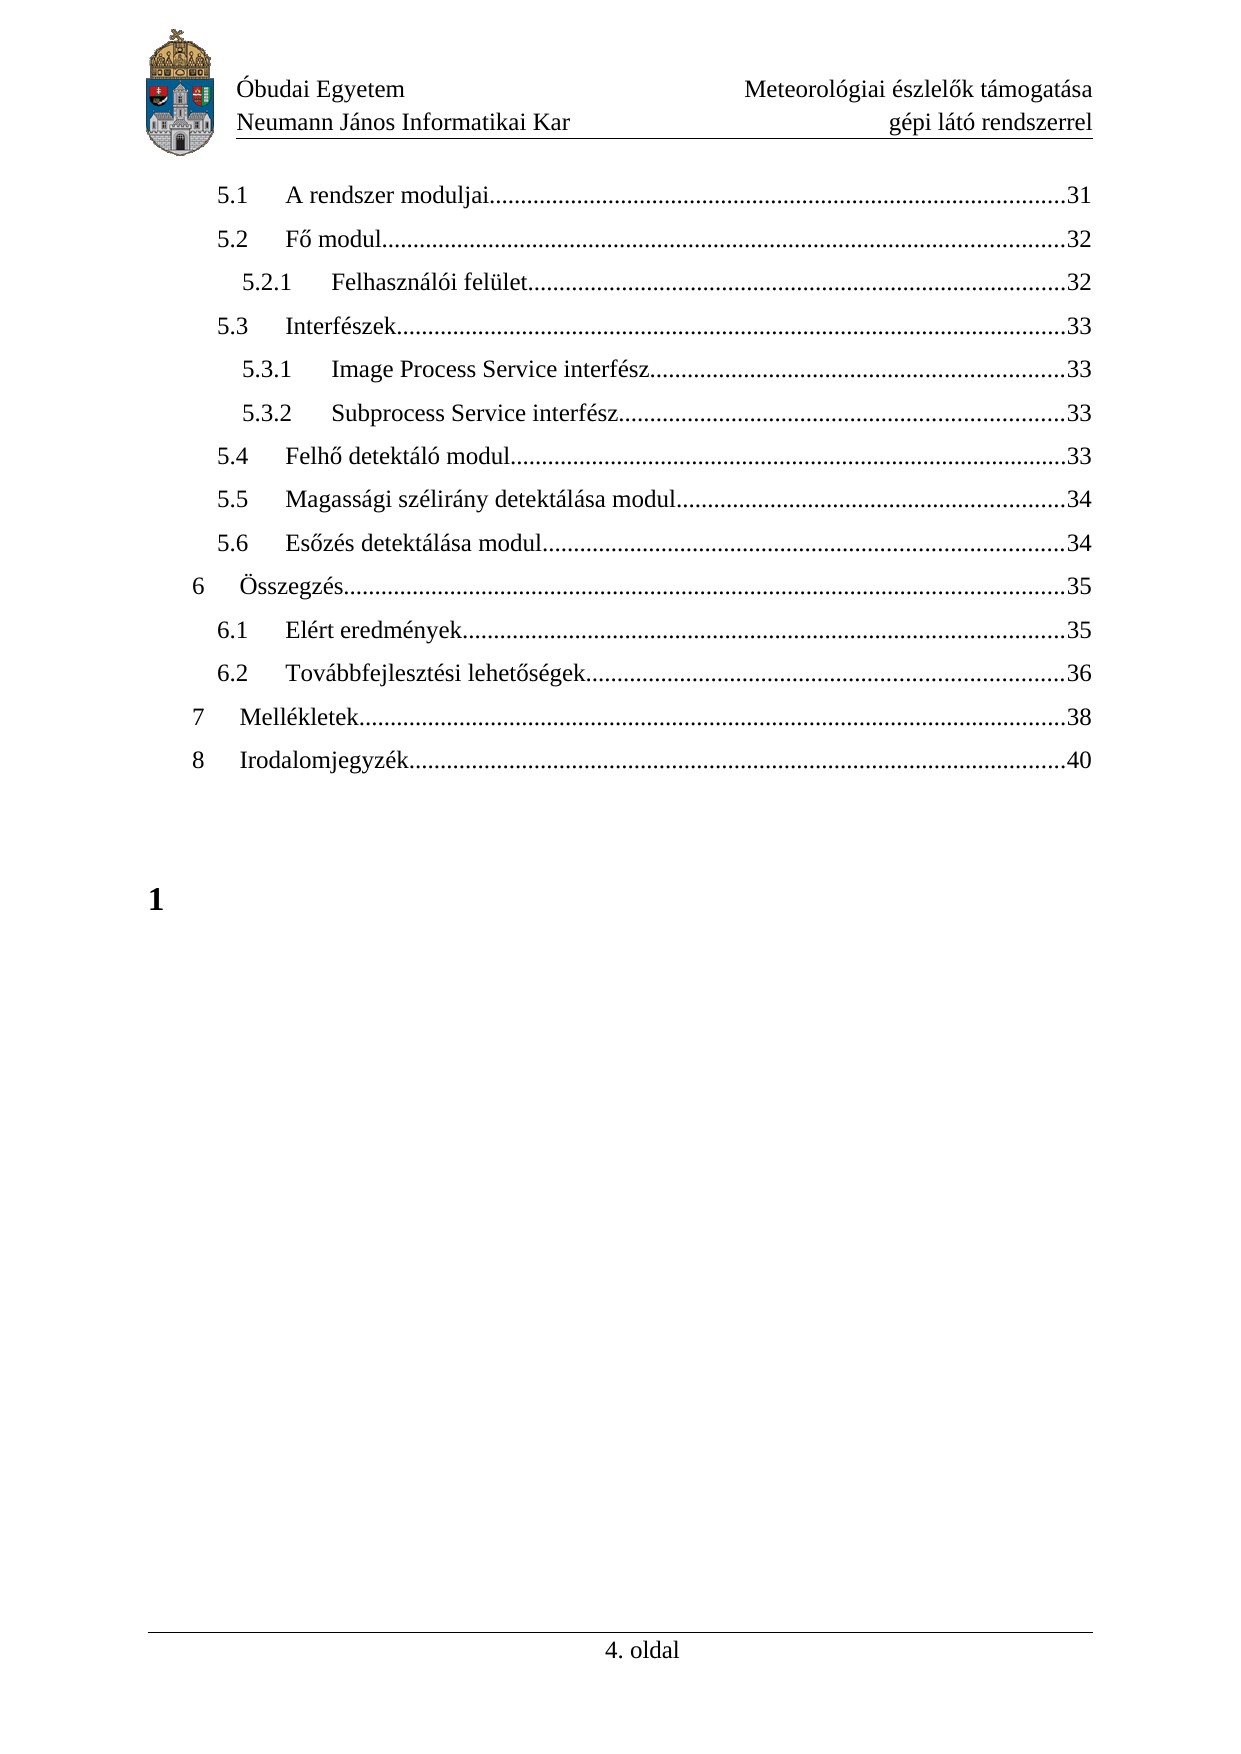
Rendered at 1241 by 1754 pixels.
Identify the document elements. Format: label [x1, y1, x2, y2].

picture [146, 28, 215, 157]
